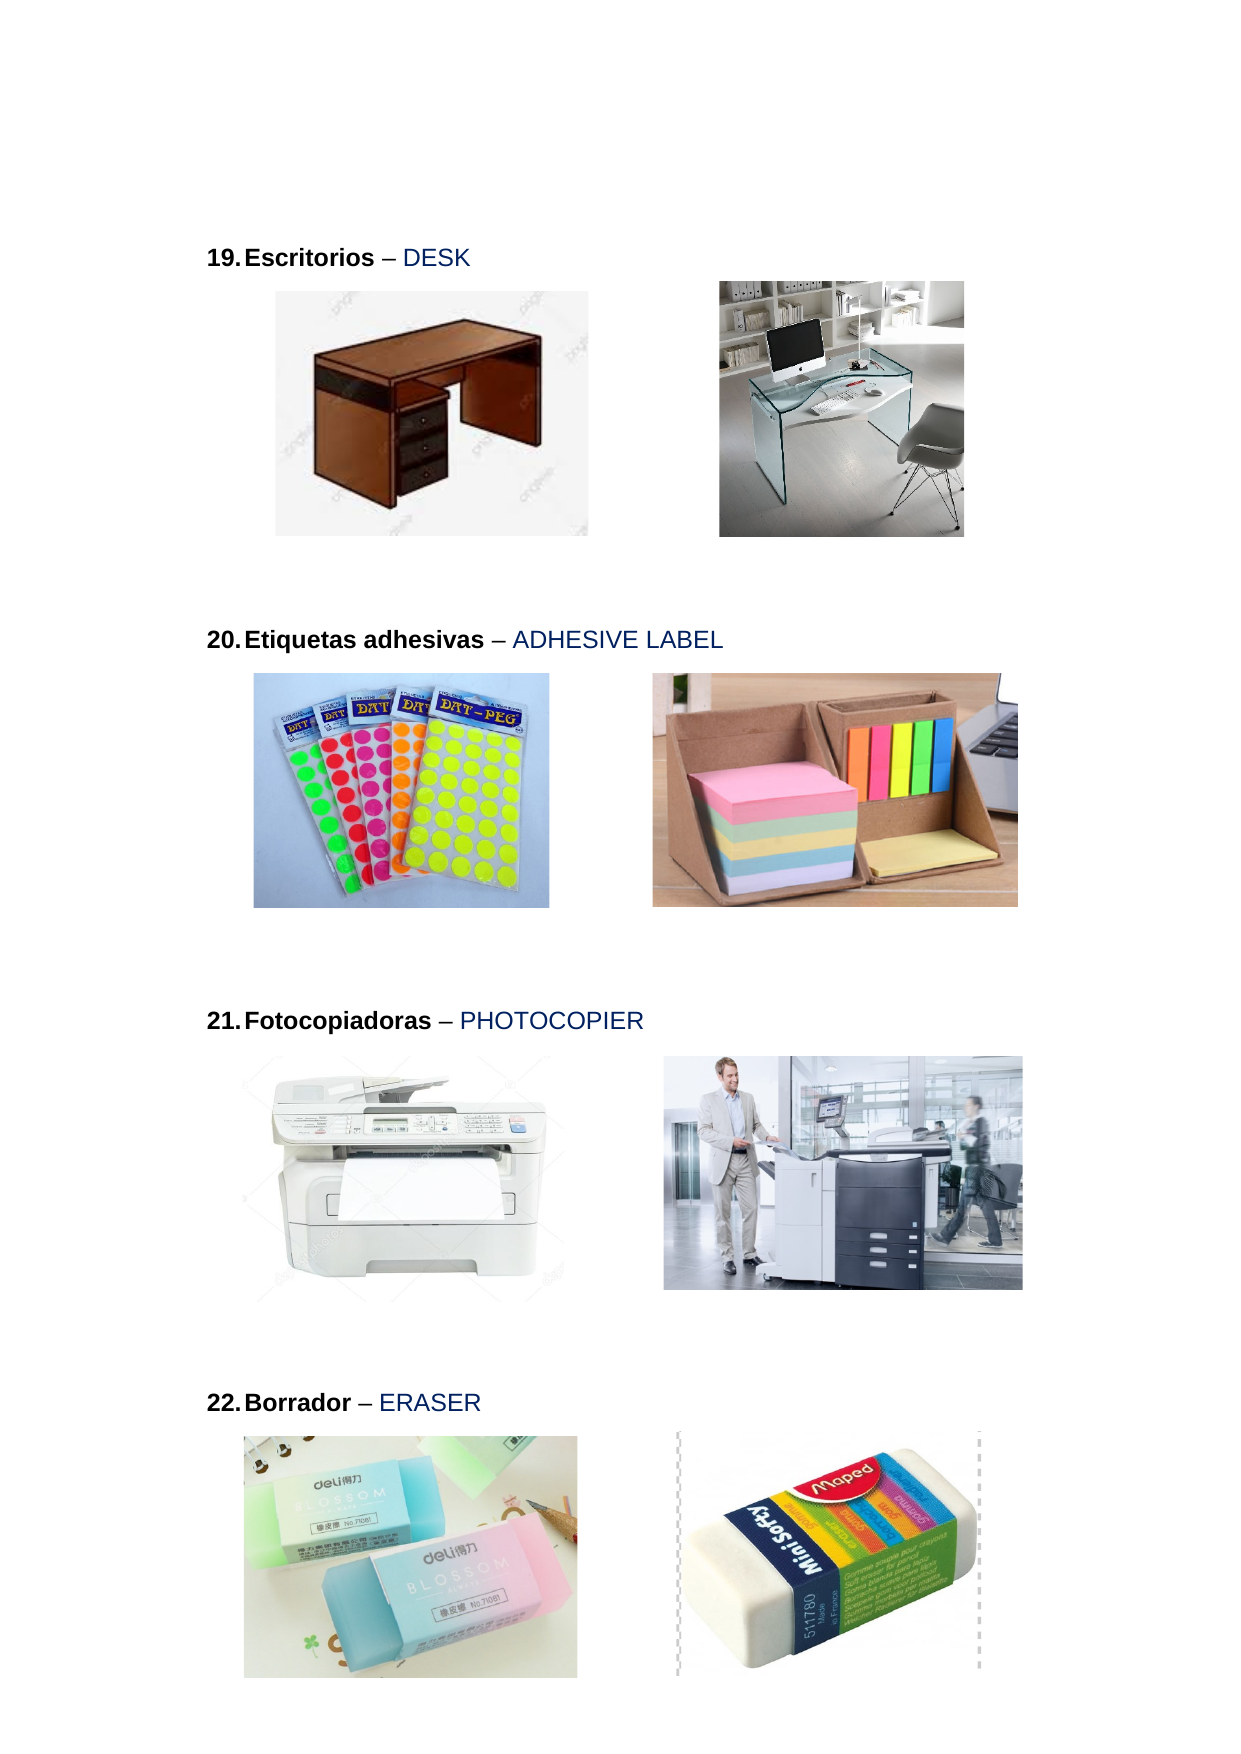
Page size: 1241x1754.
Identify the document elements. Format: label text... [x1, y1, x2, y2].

list Escritorios – DESK [207, 243, 1063, 272]
picture [719, 281, 965, 537]
picture [275, 291, 589, 536]
picture [652, 673, 1018, 907]
picture [676, 1431, 982, 1676]
picture [253, 673, 550, 908]
list Fotocopiadoras – PHOTOCOPIER [207, 1006, 1063, 1035]
picture [242, 1056, 565, 1302]
picture [243, 1436, 578, 1678]
list Borrador – ERASER [207, 1388, 1063, 1417]
list Etiquetas adhesivas – ADHESIVE LABEL [207, 625, 1063, 653]
picture [663, 1056, 1023, 1290]
